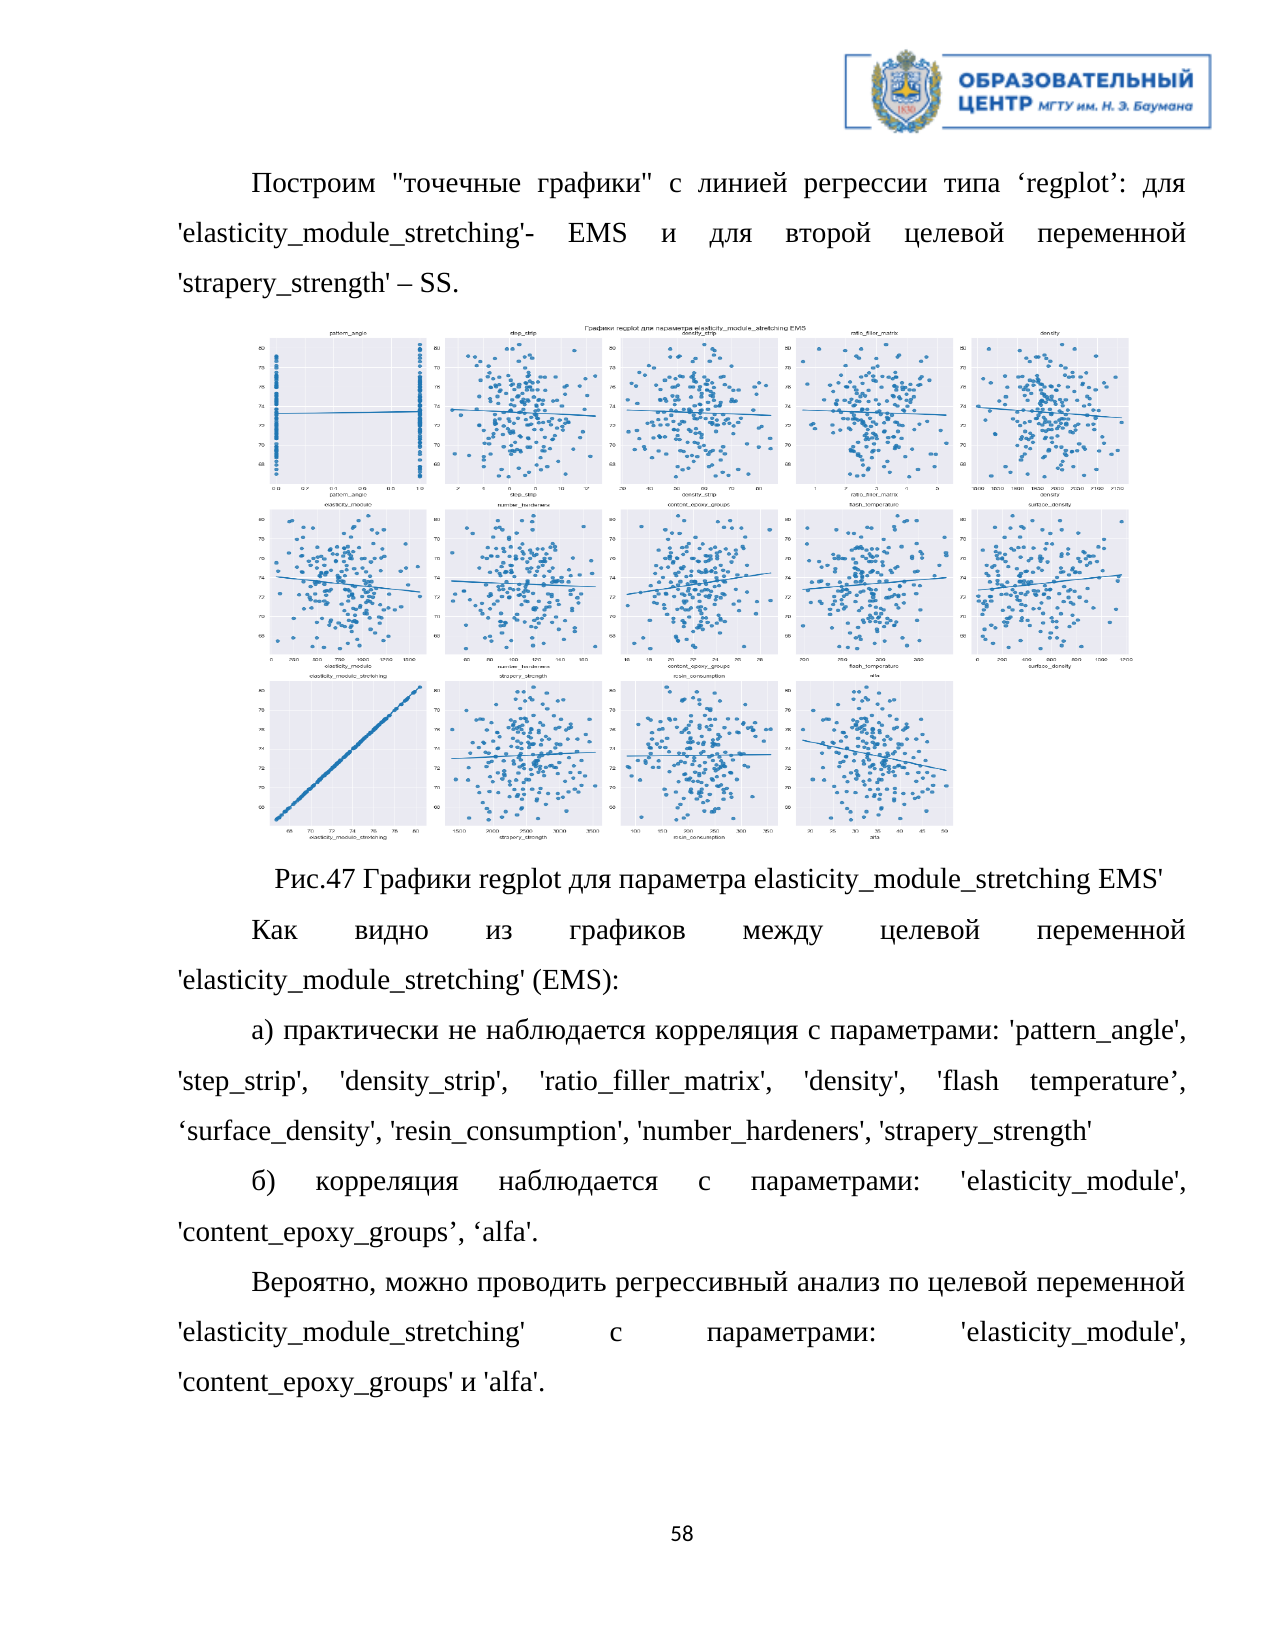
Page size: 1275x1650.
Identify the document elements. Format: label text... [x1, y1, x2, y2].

text Построим "точечные графики" с линией регрессии типа ‘regplot’: для 'elasticity_module_stretching'- EMS и для второй целевой переменной 'strapery_strength' – SS. [177, 118, 1186, 299]
text Вероятно, можно проводить регрессивный анализ по целевой переменной 'elasticity_module_stretching' с параметрами: 'elasticity_module', 'content_epoxy_groups' и 'alfa'. [177, 1264, 1186, 1398]
picture [251, 316, 1139, 845]
text а) практически не наблюдается корреляция с параметрами: 'pattern_angle', 'step_strip', 'density_strip', 'ratio_filler_matrix', 'density', 'flash temperature’, ‘surface_density', 'resin_consumption', 'number_hardeners', 'strapery_strength' [177, 1012, 1186, 1147]
text Как видно из графиков между целевой переменной 'elasticity_module_stretching' (EMS): [177, 912, 1186, 996]
picture [814, 26, 1262, 149]
text б) корреляция наблюдается с параметрами: 'elasticity_module', 'content_epoxy_groups’, ‘alfa'. [177, 1163, 1186, 1247]
text Рис.47 Графики regplot для параметра elasticity_module_stretching EMS' [177, 861, 1186, 895]
